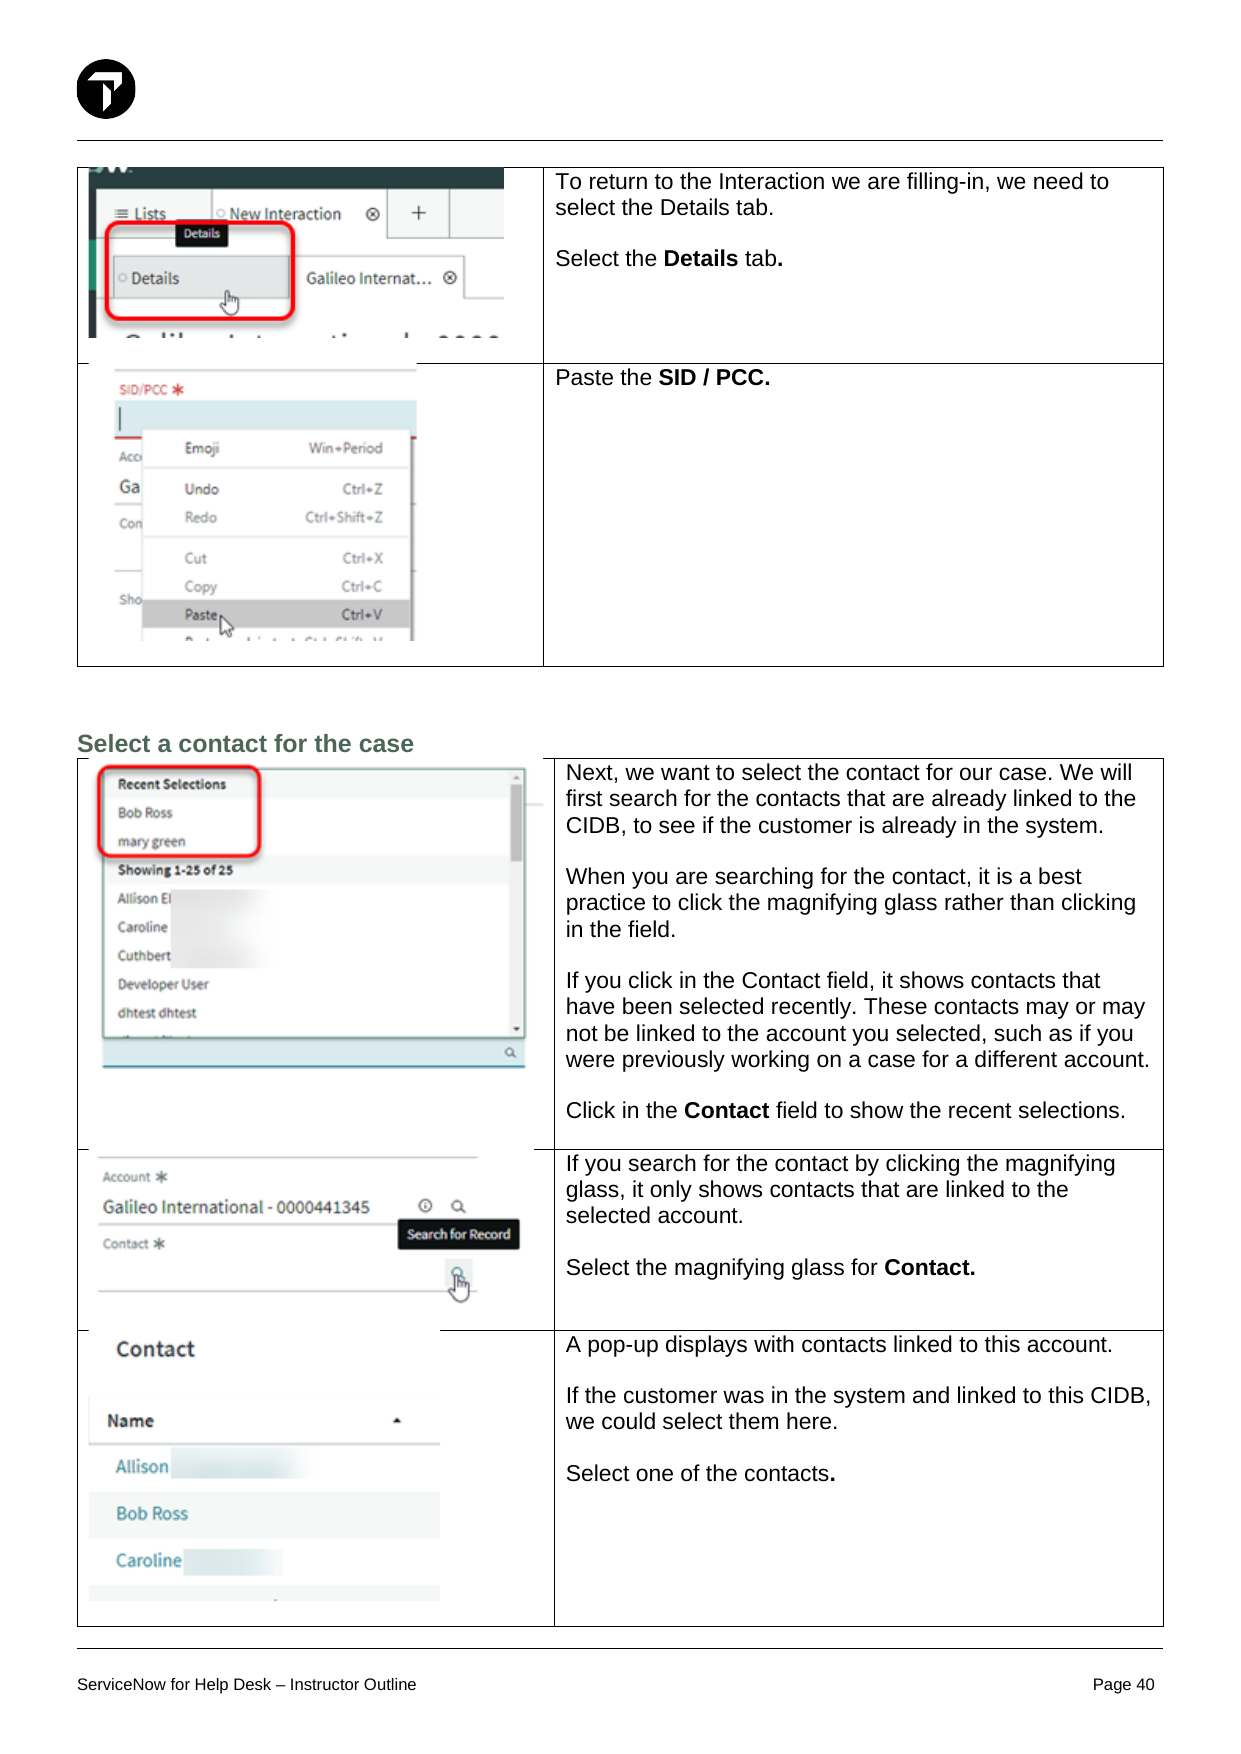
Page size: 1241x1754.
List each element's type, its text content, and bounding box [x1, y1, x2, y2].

table_cell If you search for the contact by clicking the magnifying glass, it only shows contacts that are linked to the selected account. Select the magnifying glass for Contact. [555, 1150, 1163, 1329]
picture [88, 167, 504, 338]
table_cell [78, 1331, 554, 1626]
picture [88, 1149, 534, 1305]
subtitle Select a contact for the case [77, 729, 1163, 758]
table_cell Paste the SID / PCC. [544, 364, 1163, 666]
table_header Next, we want to select the contact for our case. We will first search for the contacts that are already linked to the CIDB, to see if the customer is already in the system. When you are searching for the contact, it is a best practice to click the magnifying glass rather than clicking in the field. If you click in the Contact field, it shows contacts that have been selected recently. These contacts may or may not be linked to the account you selected, such as if you were previously working on a case for a different account. Click in the Contact field to show the recent selections. [555, 759, 1163, 1149]
table_cell [78, 1150, 554, 1329]
table_cell [78, 168, 543, 363]
picture [88, 363, 417, 641]
table_header [78, 759, 554, 1149]
picture [76, 59, 136, 119]
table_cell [555, 1331, 1163, 1626]
picture [88, 758, 544, 1083]
picture [88, 1330, 440, 1601]
table_cell To return to the Interaction we are filling-in, we need to select the Details tab. Select the Details tab. [544, 168, 1163, 363]
table_cell [78, 364, 543, 666]
